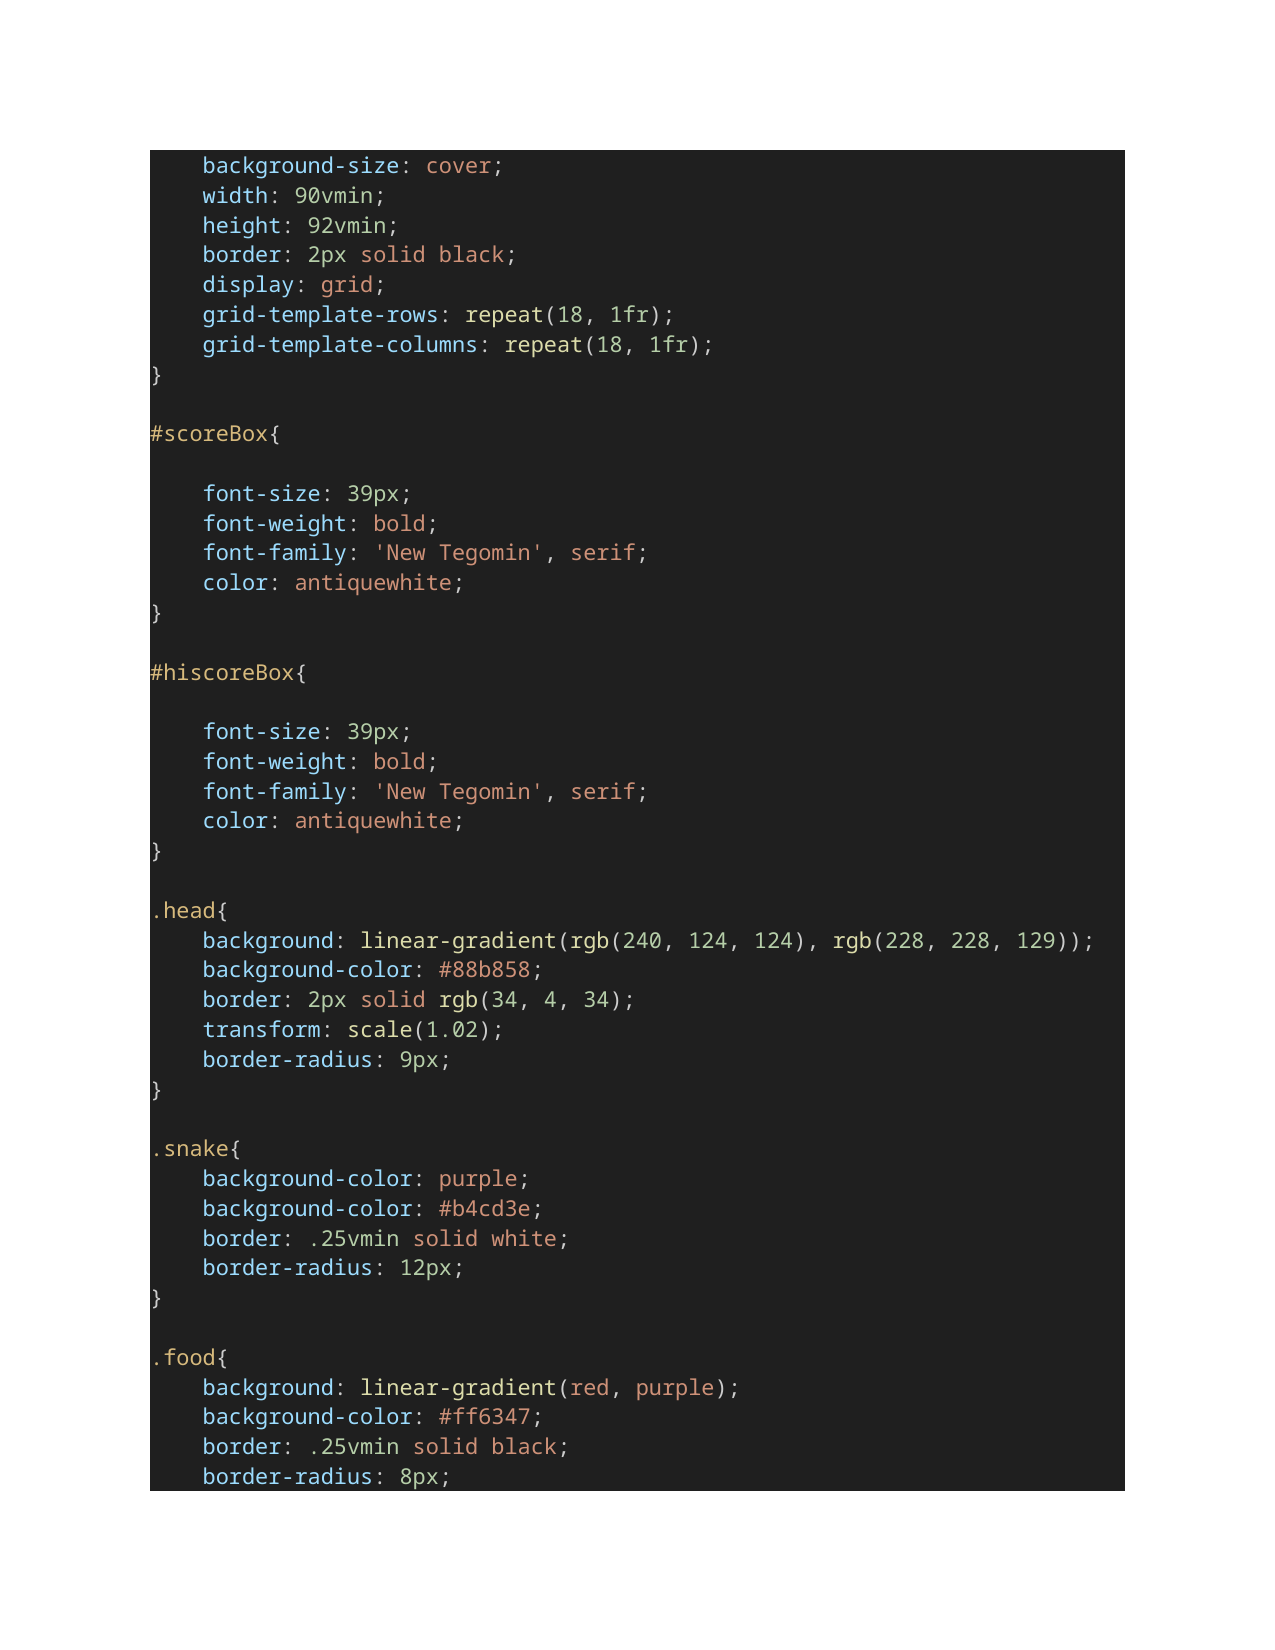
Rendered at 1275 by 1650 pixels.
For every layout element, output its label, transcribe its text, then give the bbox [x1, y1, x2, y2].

text width: 90vmin; [150, 180, 1125, 209]
text } [150, 597, 1125, 627]
text font-weight: bold; [150, 507, 1125, 537]
text color: antiquewhite; [150, 567, 1125, 597]
text background: linear-gradient(rgb(240, 124, 124), rgb(228, 228, 129)); [150, 924, 1125, 954]
text background-size: cover; [150, 150, 1125, 180]
text background-color: #ff6347; [150, 1401, 1125, 1431]
text grid-template-columns: repeat(18, 1fr); [150, 329, 1125, 358]
text } [150, 1282, 1125, 1312]
text border-radius: 12px; [150, 1252, 1125, 1282]
text font-weight: bold; [150, 746, 1125, 776]
text transform: scale(1.02); [150, 1014, 1125, 1044]
text display: grid; [150, 269, 1125, 299]
text font-family: 'New Tegomin', serif; [150, 776, 1125, 805]
text background: linear-gradient(red, purple); [150, 1371, 1125, 1401]
text border-radius: 8px; [150, 1461, 1125, 1491]
text border: .25vmin solid white; [150, 1222, 1125, 1252]
text background-color: #b4cd3e; [150, 1193, 1125, 1222]
text #scoreBox{ [150, 418, 1125, 448]
text grid-template-rows: repeat(18, 1fr); [150, 299, 1125, 329]
text .snake{ [150, 1133, 1125, 1163]
text border: 2px solid rgb(34, 4, 34); [150, 984, 1125, 1014]
text background-color: #88b858; [150, 954, 1125, 984]
text border: 2px solid black; [150, 239, 1125, 269]
text border-radius: 9px; [150, 1044, 1125, 1073]
text .food{ [150, 1342, 1125, 1371]
text font-family: 'New Tegomin', serif; [150, 537, 1125, 567]
text .head{ [150, 895, 1125, 924]
text font-size: 39px; [150, 478, 1125, 507]
text border: .25vmin solid black; [150, 1431, 1125, 1461]
text color: antiquewhite; [150, 805, 1125, 835]
text background-color: purple; [150, 1163, 1125, 1193]
text height: 92vmin; [150, 209, 1125, 239]
text } [150, 835, 1125, 865]
text } [150, 358, 1125, 388]
text #hiscoreBox{ [150, 656, 1125, 686]
text } [150, 1073, 1125, 1103]
text font-size: 39px; [150, 716, 1125, 746]
